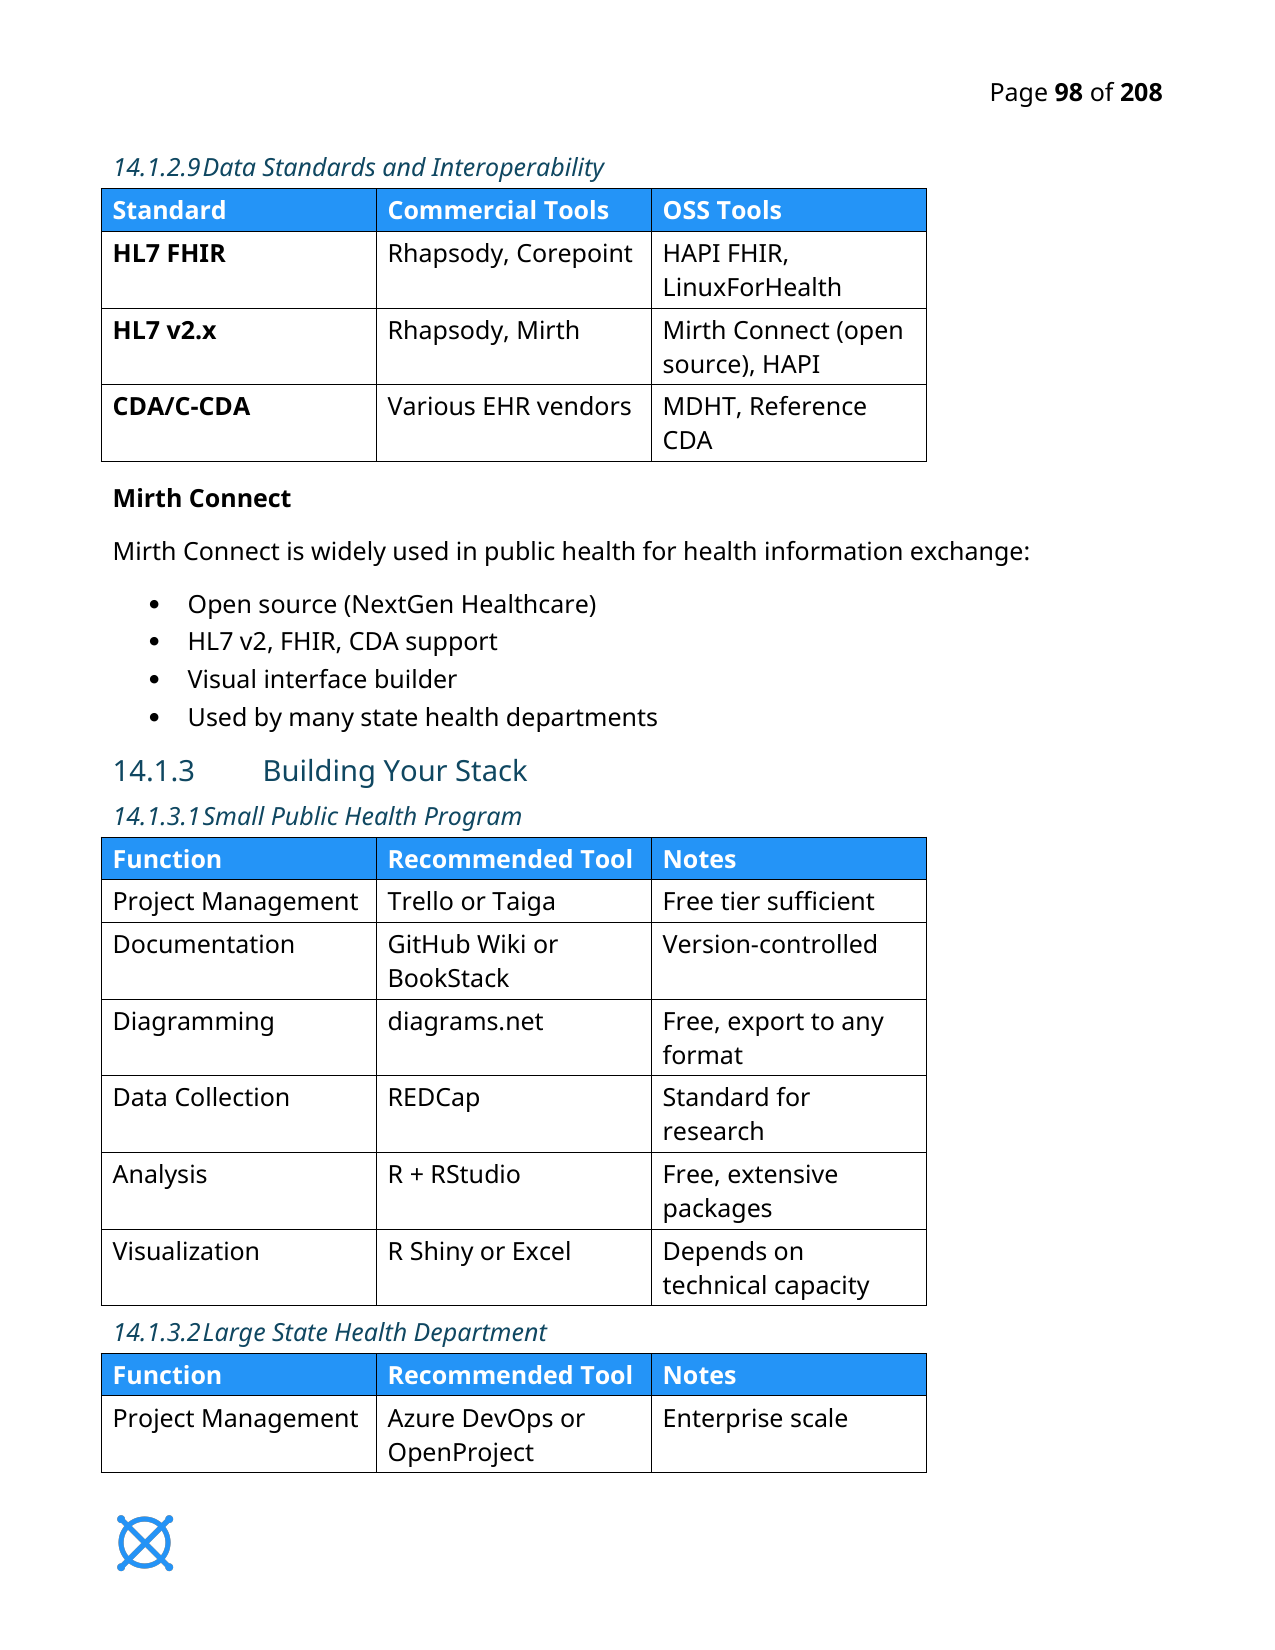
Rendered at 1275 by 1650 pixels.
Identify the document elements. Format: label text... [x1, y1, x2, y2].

list Open source (NextGen Healthcare) [150, 586, 1162, 620]
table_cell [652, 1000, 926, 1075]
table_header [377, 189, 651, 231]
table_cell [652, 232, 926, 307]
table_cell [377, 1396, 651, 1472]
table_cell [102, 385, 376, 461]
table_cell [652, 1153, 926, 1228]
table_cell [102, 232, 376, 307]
picture [112, 1511, 177, 1575]
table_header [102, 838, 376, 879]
list Visual interface builder [150, 662, 1162, 696]
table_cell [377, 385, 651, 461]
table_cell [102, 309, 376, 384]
list HL7 v2, FHIR, CDA support [150, 624, 1162, 658]
list Used by many state health departments [150, 700, 1162, 734]
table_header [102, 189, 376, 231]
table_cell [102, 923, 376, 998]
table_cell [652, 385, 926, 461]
subtitle Building Your Stack [112, 750, 1162, 790]
subtitle Small Public Health Program [112, 798, 1162, 832]
text Mirth Connect [112, 481, 1162, 515]
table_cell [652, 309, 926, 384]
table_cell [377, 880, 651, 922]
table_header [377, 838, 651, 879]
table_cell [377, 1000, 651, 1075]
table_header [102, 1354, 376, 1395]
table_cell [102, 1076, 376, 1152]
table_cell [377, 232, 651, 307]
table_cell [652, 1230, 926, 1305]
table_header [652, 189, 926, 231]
text Mirth Connect is widely used in public health for health information exchange: [112, 533, 1162, 567]
subtitle Large State Health Department [112, 1314, 1162, 1349]
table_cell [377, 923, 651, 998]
subtitle Data Standards and Interoperability [112, 150, 1162, 184]
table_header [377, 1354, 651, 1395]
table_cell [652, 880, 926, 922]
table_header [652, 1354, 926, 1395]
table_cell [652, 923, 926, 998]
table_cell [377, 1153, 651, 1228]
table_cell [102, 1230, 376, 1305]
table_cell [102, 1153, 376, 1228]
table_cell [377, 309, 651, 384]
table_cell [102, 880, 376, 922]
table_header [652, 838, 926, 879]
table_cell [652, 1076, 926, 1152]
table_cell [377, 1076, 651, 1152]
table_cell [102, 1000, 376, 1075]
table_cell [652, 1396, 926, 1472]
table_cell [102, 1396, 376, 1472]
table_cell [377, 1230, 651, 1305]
